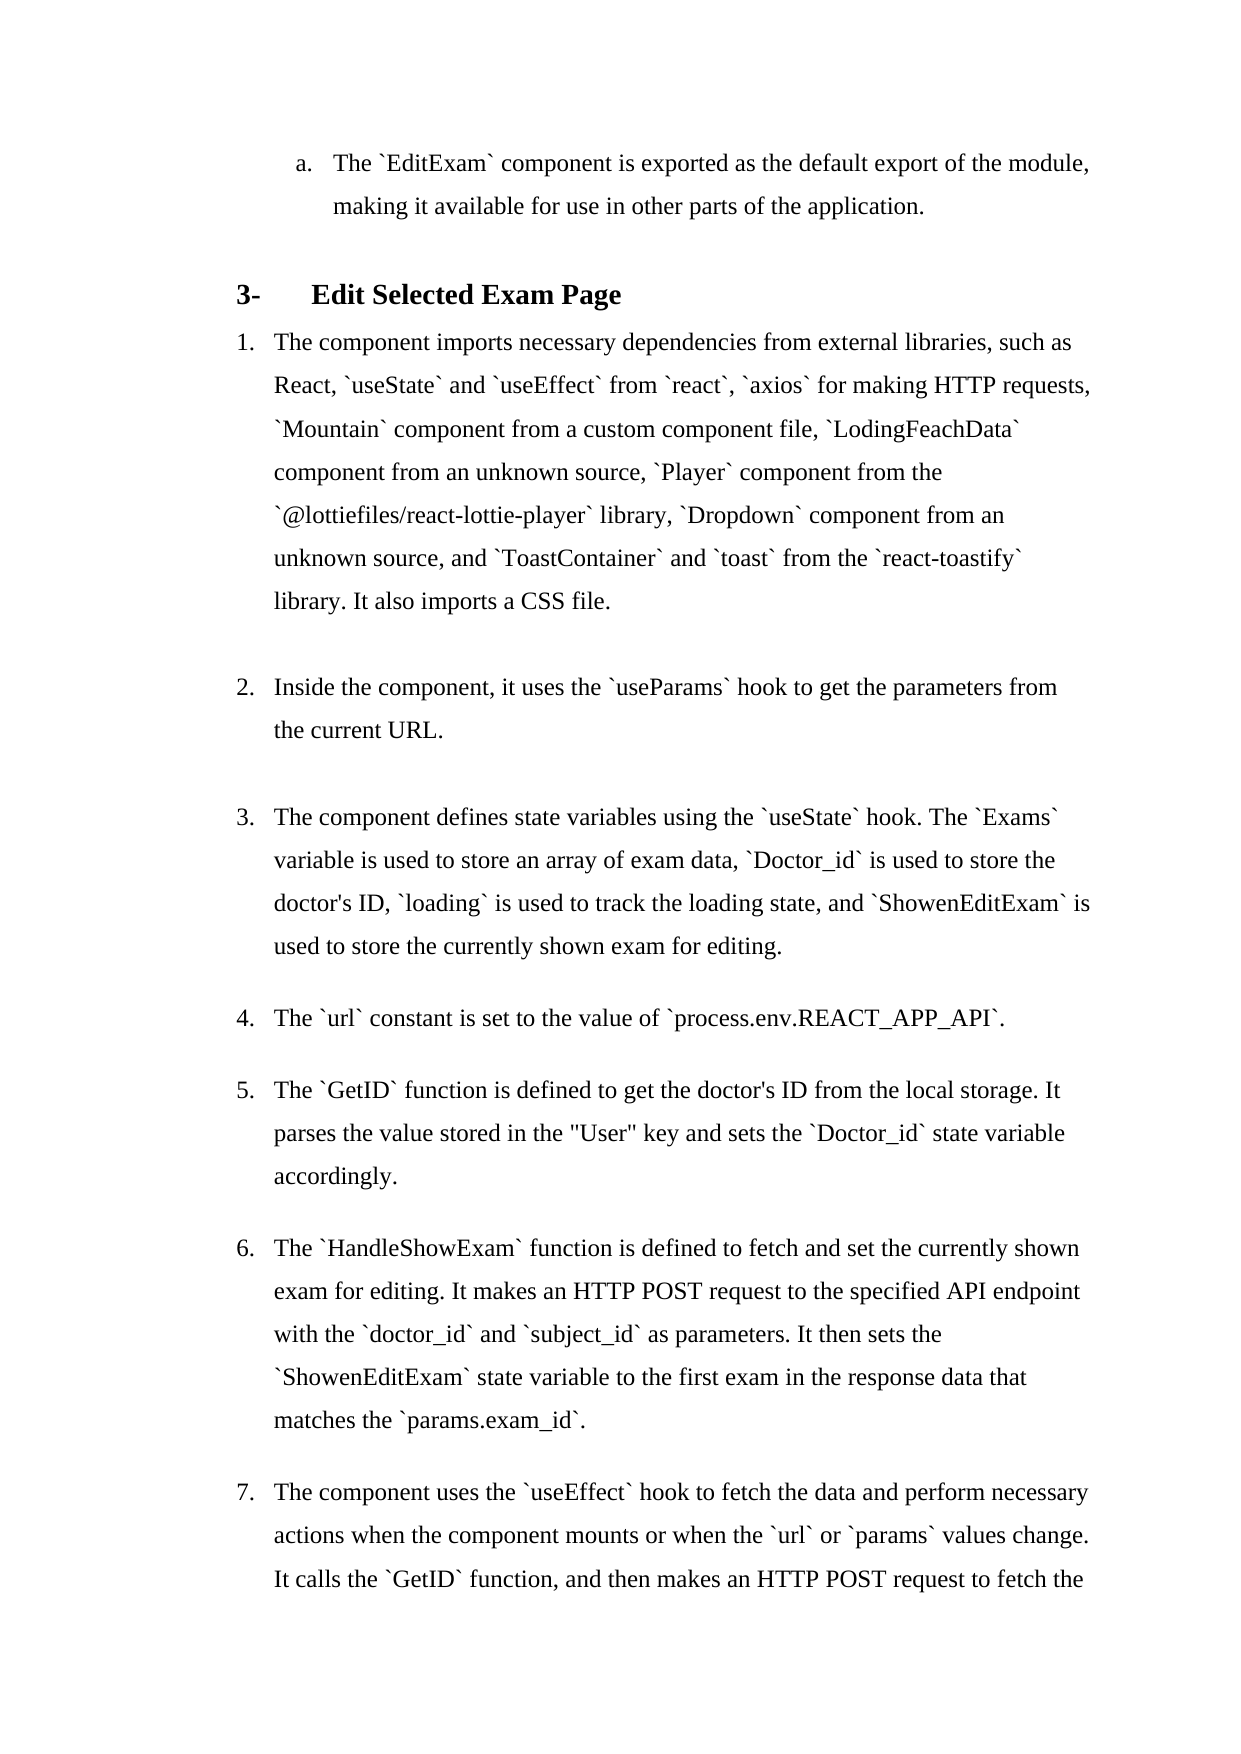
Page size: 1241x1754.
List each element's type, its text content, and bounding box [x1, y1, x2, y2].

list The `url` constant is set to the value of `process.env.REACT_APP_API`. [236, 1003, 1092, 1032]
list Edit Selected Exam Page [236, 277, 1092, 311]
list The component defines state variables using the `useState` hook. The `Exams` variable is used to store an array of exam data, `Doctor_id` is used to store the doctor's ID, `loading` is used to track the loading state, and `ShowenEditExam` is used to store the currently shown exam for editing. [236, 802, 1092, 960]
list Inside the component, it uses the `useParams` hook to get the parameters from the current URL. [236, 672, 1092, 744]
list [236, 1477, 1092, 1592]
list The `GetID` function is defined to get the doctor's ID from the local storage. It parses the value stored in the "User" key and sets the `Doctor_id` state variable accordingly. [236, 1075, 1092, 1190]
list The `EditExam` component is exported as the default export of the module, making it available for use in other parts of the application. [295, 148, 1092, 219]
list The component imports necessary dependencies from external libraries, such as React, `useState` and `useEffect` from `react`, `axios` for making HTTP requests, `Mountain` component from a custom component file, `LodingFeachData` component from an unknown source, `Player` component from the `@lottiefiles/react-lottie-player` library, `Dropdown` component from an unknown source, and `ToastContainer` and `toast` from the `react-toastify` library. It also imports a CSS file. [236, 327, 1092, 615]
list The `HandleShowExam` function is defined to fetch and set the currently shown exam for editing. It makes an HTTP POST request to the specified API endpoint with the `doctor_id` and `subject_id` as parameters. It then sets the `ShowenEditExam` state variable to the first exam in the response data that matches the `params.exam_id`. [236, 1233, 1092, 1434]
